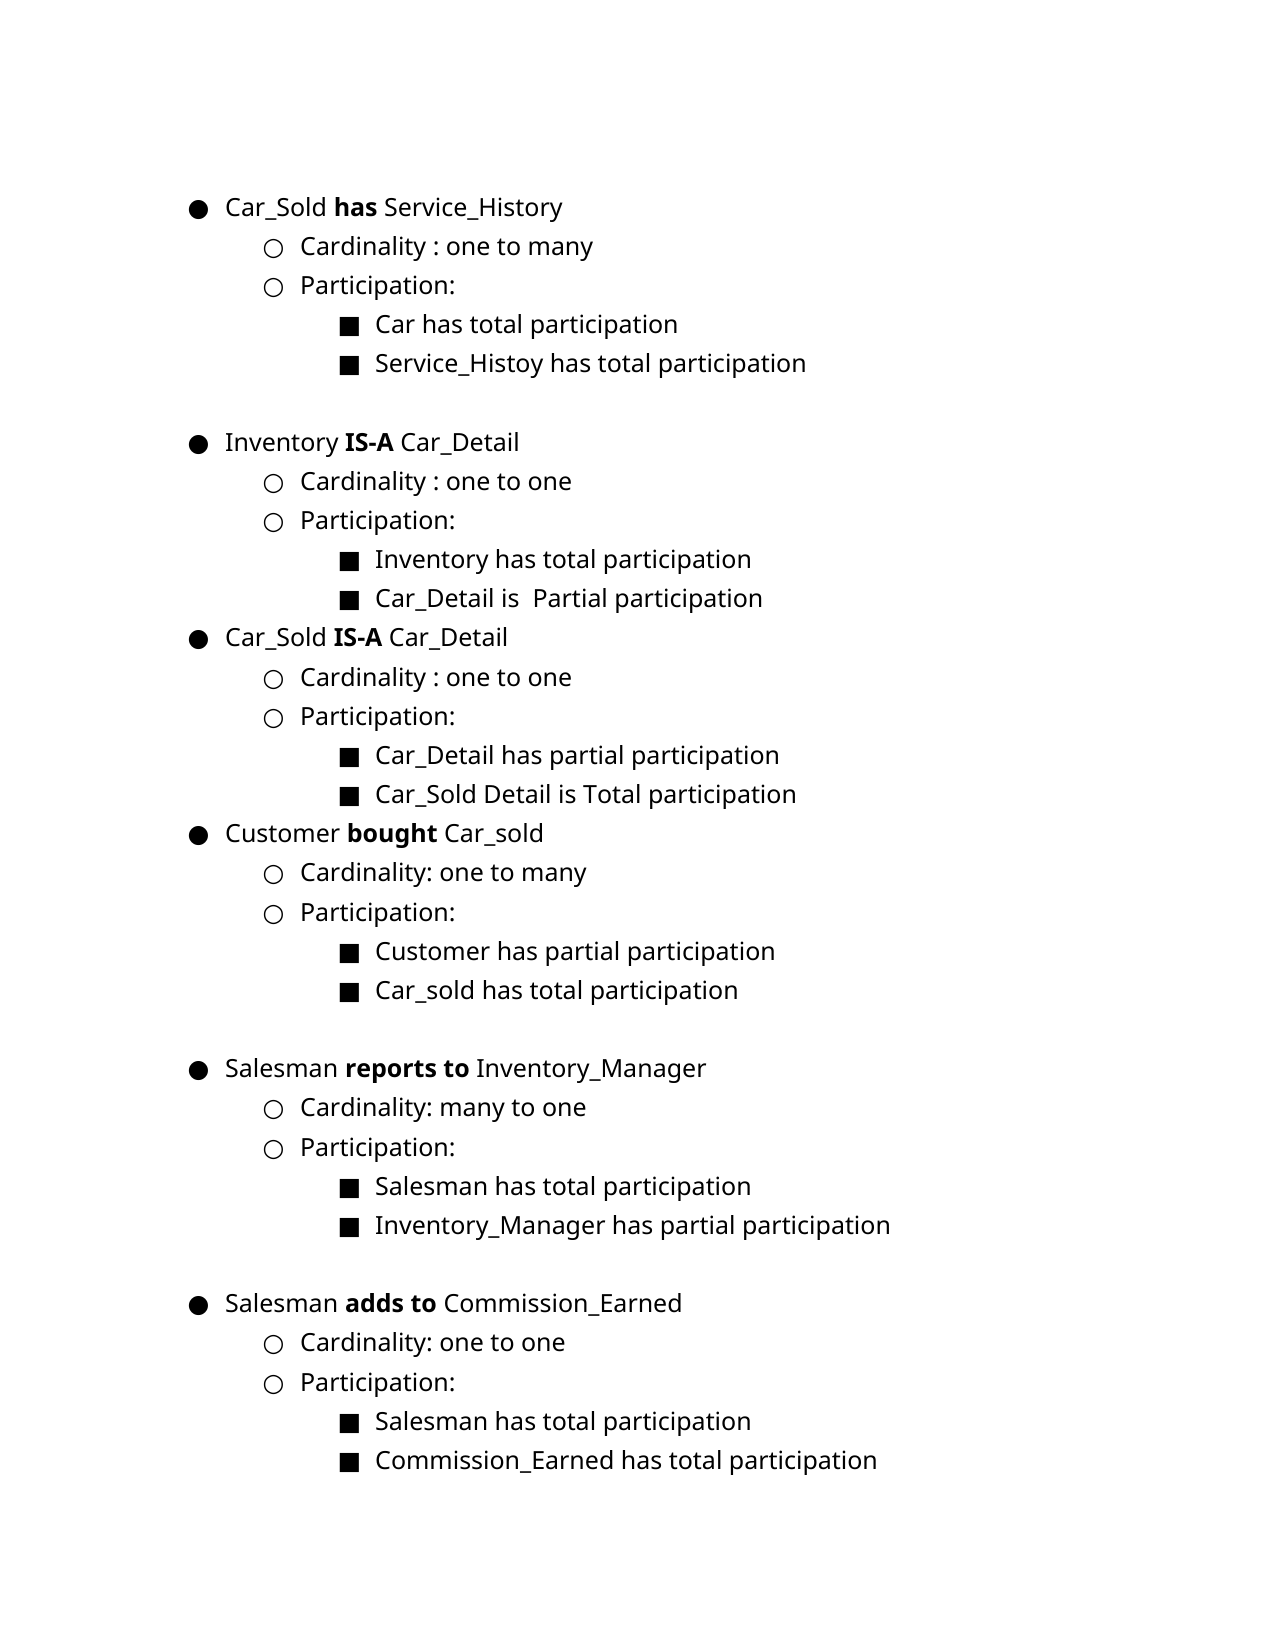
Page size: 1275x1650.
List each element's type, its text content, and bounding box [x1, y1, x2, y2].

list Salesman adds to Commission_Earned [187, 1286, 1125, 1320]
list Cardinality: many to one [262, 1090, 1125, 1124]
list Car_Sold has Service_History [187, 189, 1125, 223]
list Participation: [262, 894, 1125, 928]
list Cardinality: one to many [262, 855, 1125, 889]
list Cardinality : one to many [262, 228, 1125, 262]
list Inventory IS-A Car_Detail [187, 424, 1125, 458]
list Salesman has total participation [337, 1403, 1125, 1437]
list Salesman has total participation [337, 1168, 1125, 1202]
list Car_Sold IS-A Car_Detail [187, 620, 1125, 654]
list Service_Histoy has total participation [337, 346, 1125, 380]
list Inventory has total participation [337, 542, 1125, 576]
list Salesman reports to Inventory_Manager [187, 1051, 1125, 1085]
list Commission_Earned has total participation [337, 1442, 1125, 1477]
list Car_Detail is Partial participation [337, 581, 1125, 615]
list Customer bought Car_sold [187, 816, 1125, 850]
list Cardinality: one to one [262, 1325, 1125, 1359]
list Car_Sold Detail is Total participation [337, 777, 1125, 811]
list Car has total participation [337, 307, 1125, 341]
list Car_Detail has partial participation [337, 737, 1125, 772]
list Participation: [262, 698, 1125, 732]
list Participation: [262, 1364, 1125, 1398]
list Car_sold has total participation [337, 972, 1125, 1007]
list Customer has partial participation [337, 933, 1125, 967]
list Participation: [262, 267, 1125, 302]
list Cardinality : one to one [262, 463, 1125, 497]
list Participation: [262, 502, 1125, 537]
list Participation: [262, 1129, 1125, 1163]
list Inventory_Manager has partial participation [337, 1207, 1125, 1242]
list Cardinality : one to one [262, 659, 1125, 693]
